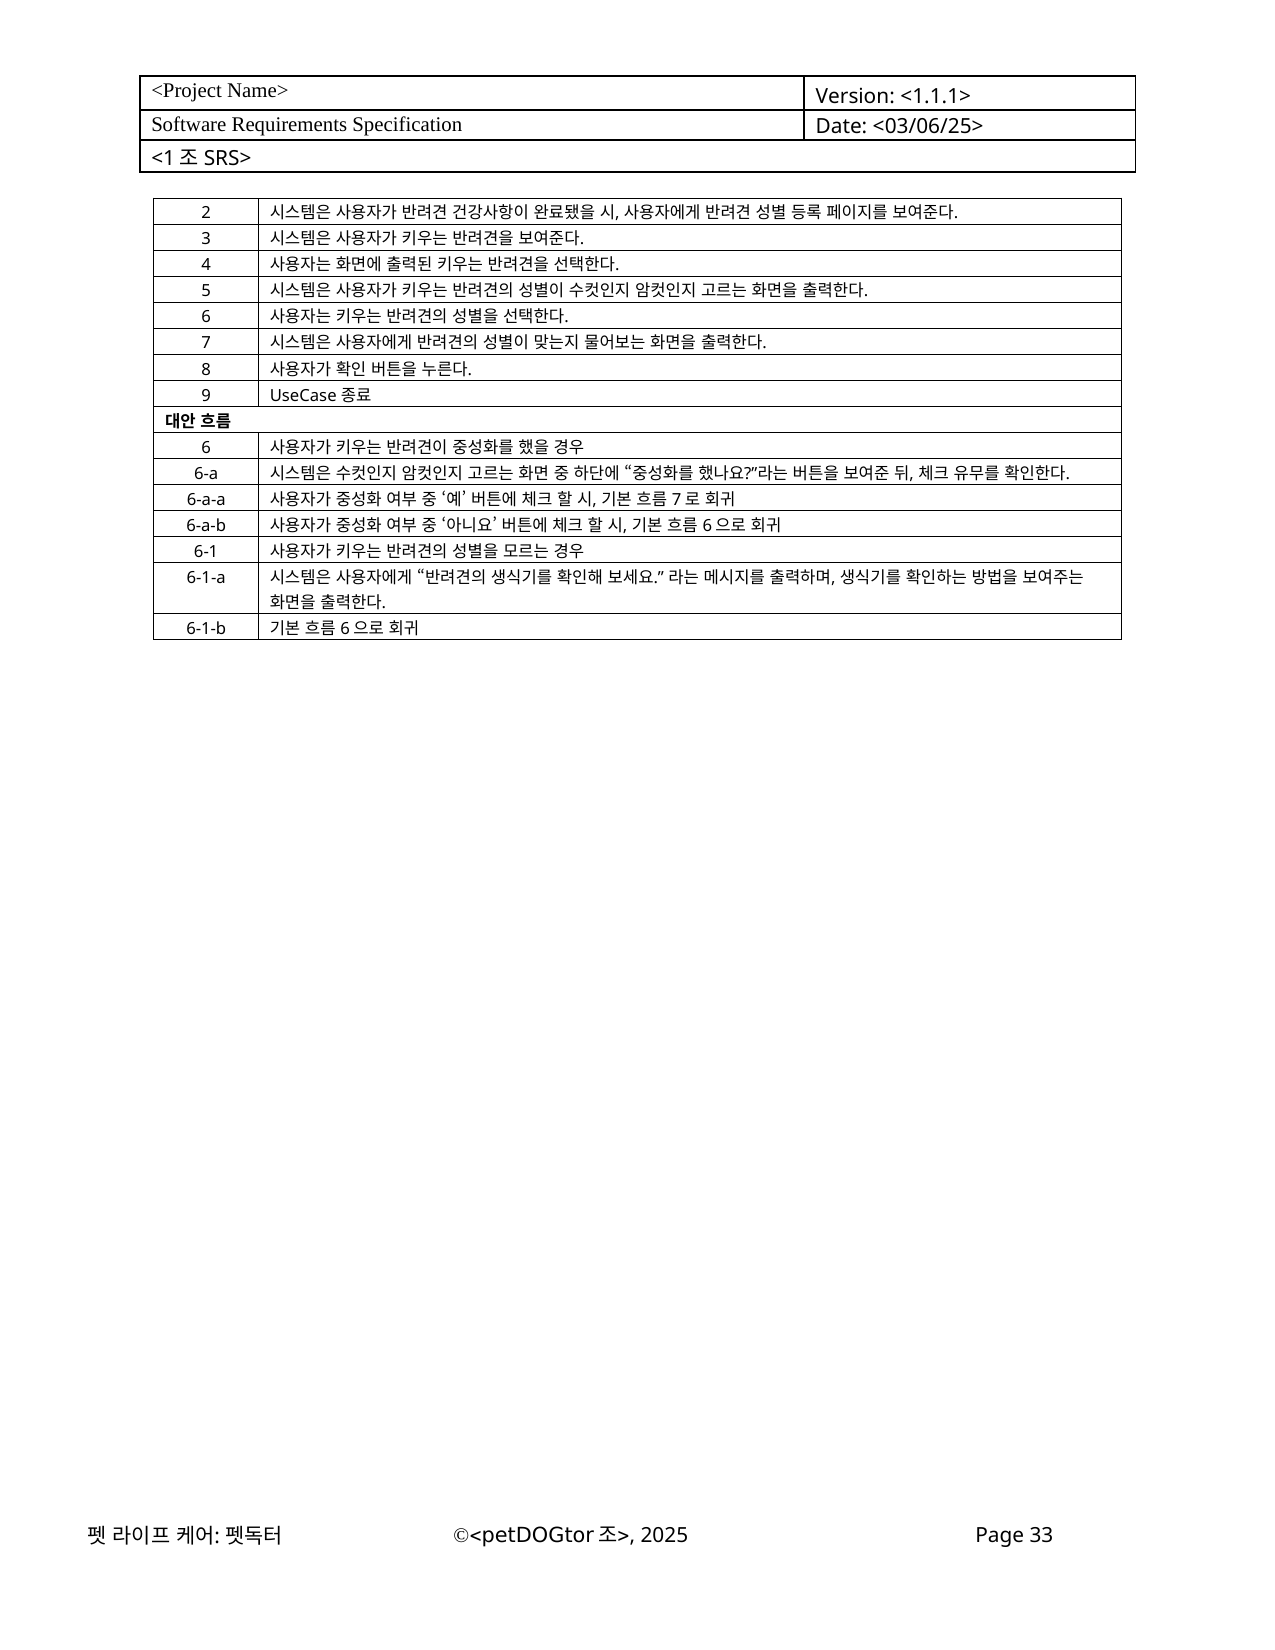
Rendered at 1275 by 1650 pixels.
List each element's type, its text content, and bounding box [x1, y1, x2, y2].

table_cell 8 [154, 355, 258, 380]
table_cell 사용자가 키우는 반려견의 성별을 모르는 경우 [259, 537, 1121, 562]
table_cell 4 [154, 251, 258, 276]
table_cell 6-a-b [154, 511, 258, 536]
table_cell 6 [154, 303, 258, 328]
table_cell 시스템은 사용자에게 “반려견의 생식기를 확인해 보세요.” 라는 메시지를 출력하며, 생식기를 확인하는 방법을 보여주는 화면을 출력한다. [259, 563, 1121, 613]
table_cell 6-1-b [154, 614, 258, 639]
table_cell UseCase 종료 [259, 381, 1121, 406]
table_cell 3 [154, 225, 258, 250]
table_cell 6-a-a [154, 485, 258, 510]
table_cell 사용자가 중성화 여부 중 ‘아니요’ 버튼에 체크 할 시, 기본 흐름 6으로 회귀 [259, 511, 1121, 536]
table_cell 6 [154, 433, 258, 458]
table_cell 7 [154, 329, 258, 354]
table_cell 사용자는 키우는 반려견의 성별을 선택한다. [259, 303, 1121, 328]
table_cell 6-1 [154, 537, 258, 562]
table_cell 사용자는 화면에 출력된 키우는 반려견을 선택한다. [259, 251, 1121, 276]
table_cell 시스템은 사용자가 키우는 반려견을 보여준다. [259, 225, 1121, 250]
table_cell 시스템은 사용자가 키우는 반려견의 성별이 수컷인지 암컷인지 고르는 화면을 출력한다. [259, 277, 1121, 302]
table_cell 시스템은 사용자에게 반려견의 성별이 맞는지 물어보는 화면을 출력한다. [259, 329, 1121, 354]
table_cell 2 [154, 199, 258, 224]
table_cell 사용자가 중성화 여부 중 ‘예’ 버튼에 체크 할 시, 기본 흐름 7로 회귀 [259, 485, 1121, 510]
table_cell 사용자가 키우는 반려견이 중성화를 했을 경우 [259, 433, 1121, 458]
table_cell 대안 흐름 [154, 407, 1121, 432]
table_cell 사용자가 확인 버튼을 누른다. [259, 355, 1121, 380]
table_cell 6-1-a [154, 563, 258, 613]
table_cell 5 [154, 277, 258, 302]
table_cell 기본 흐름 6으로 회귀 [259, 614, 1121, 639]
table_cell 시스템은 수컷인지 암컷인지 고르는 화면 중 하단에 “중성화를 했나요?”라는 버튼을 보여준 뒤, 체크 유무를 확인한다. [259, 459, 1121, 484]
table_cell 9 [154, 381, 258, 406]
table_cell 6-a [154, 459, 258, 484]
table_cell 시스템은 사용자가 반려견 건강사항이 완료됐을 시, 사용자에게 반려견 성별 등록 페이지를 보여준다. [259, 199, 1121, 224]
